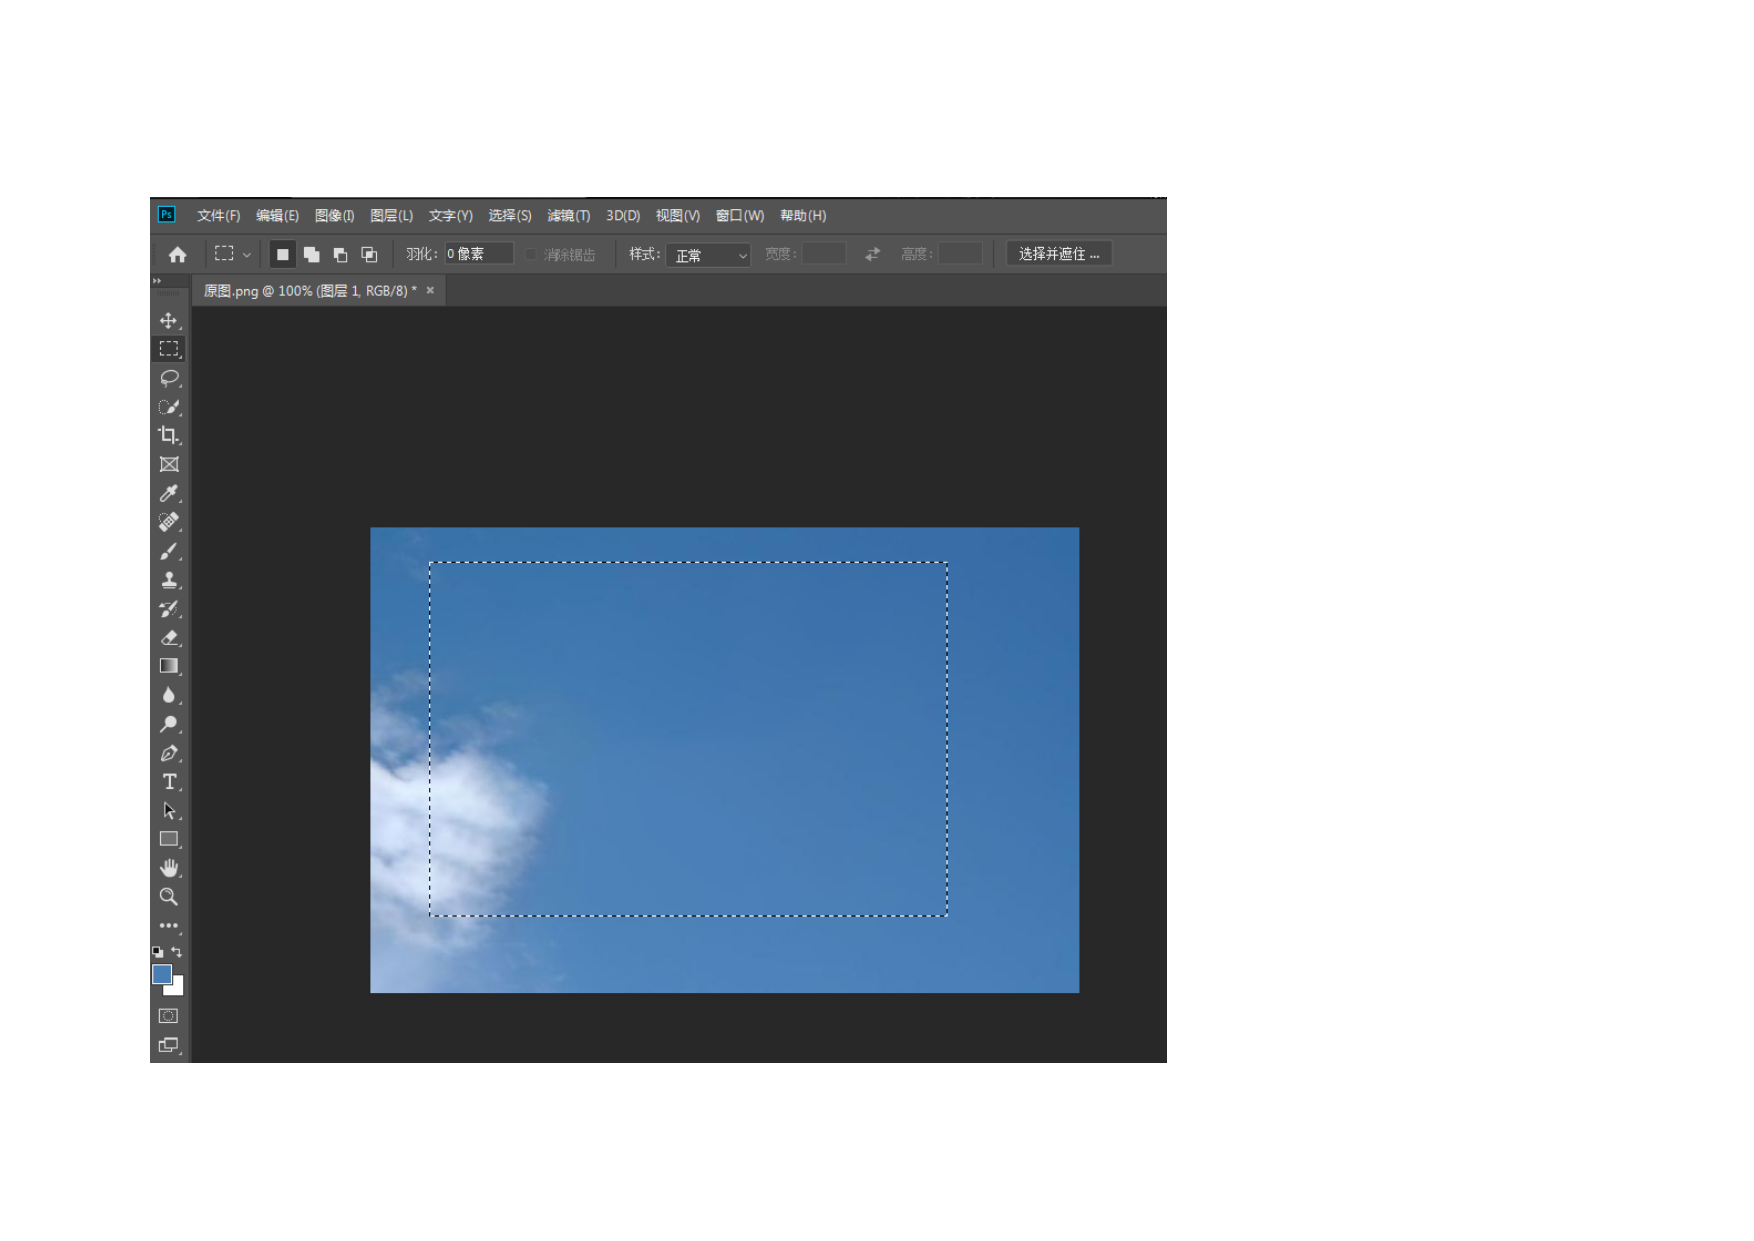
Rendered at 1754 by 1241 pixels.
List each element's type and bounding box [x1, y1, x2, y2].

picture [150, 197, 1167, 1063]
